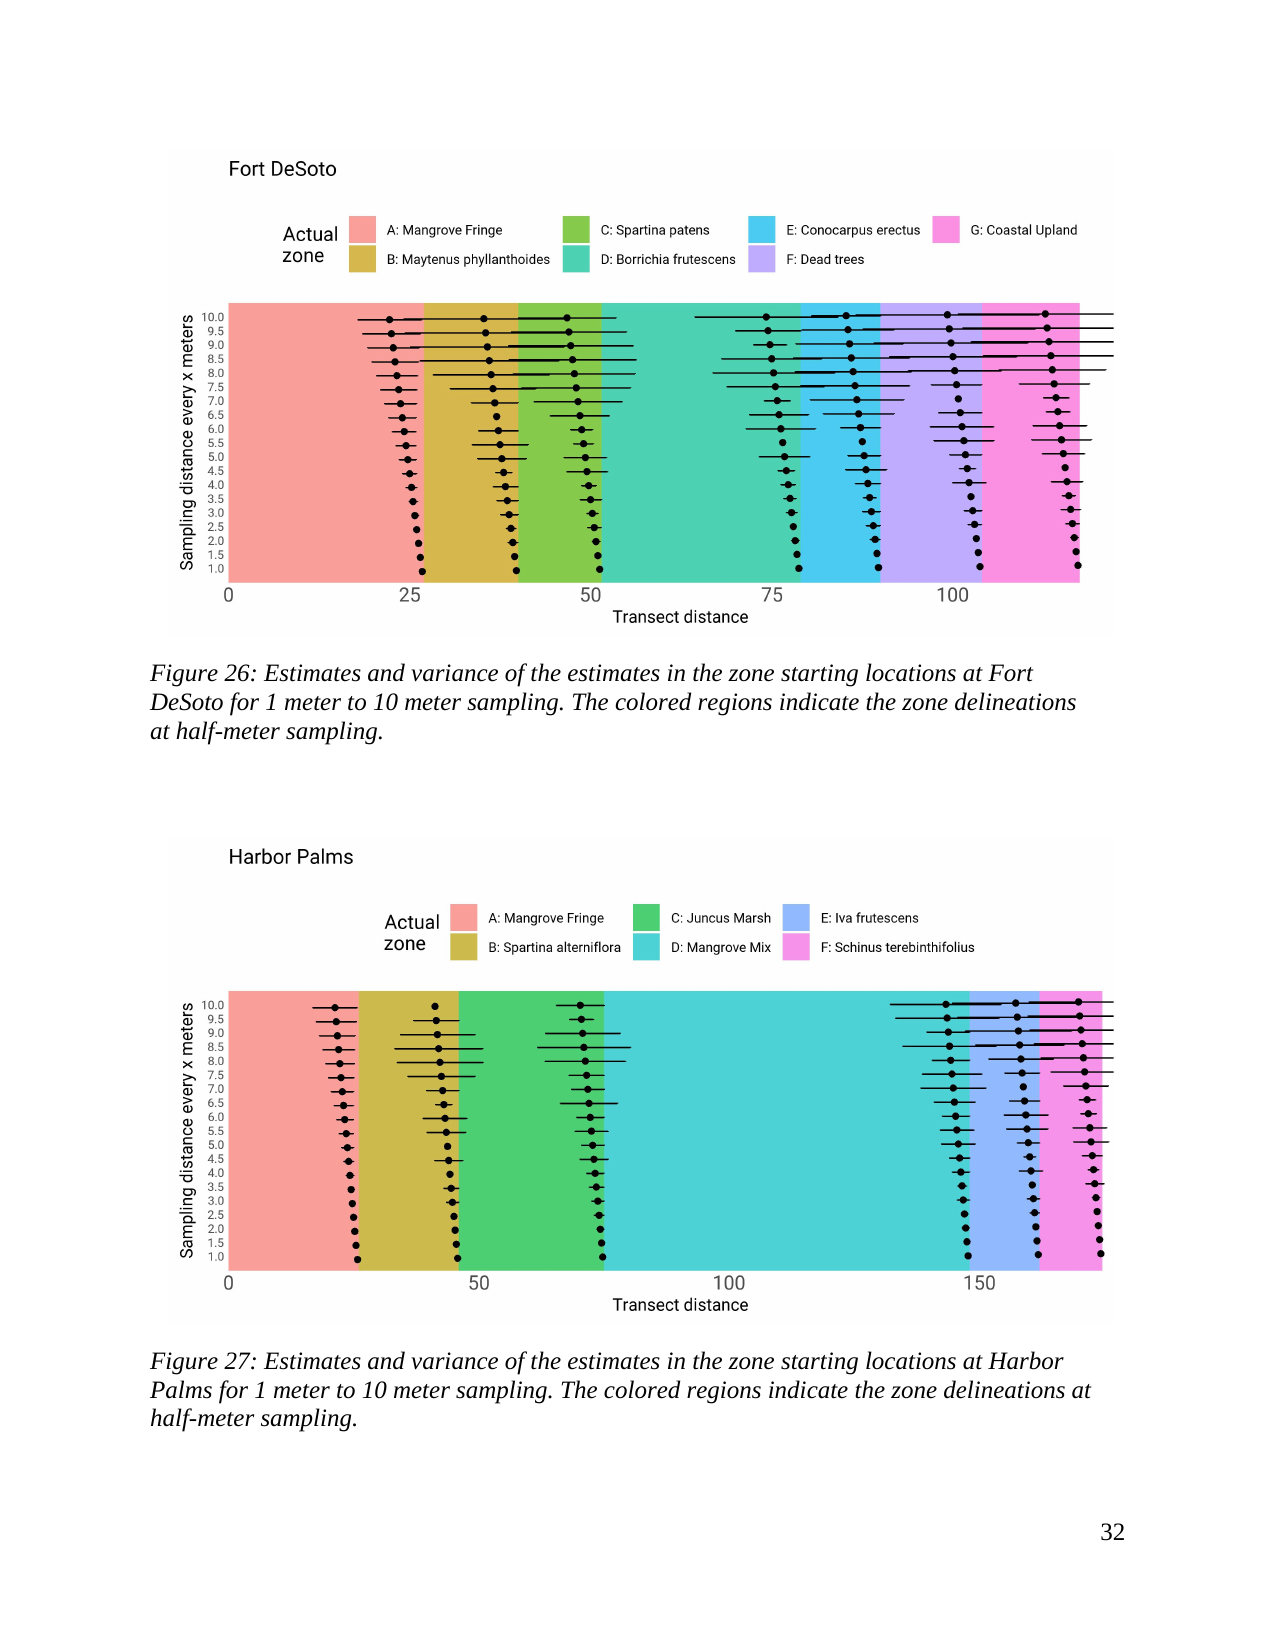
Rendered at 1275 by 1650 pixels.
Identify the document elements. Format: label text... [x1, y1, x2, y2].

picture [168, 150, 1114, 638]
table_header Figure 27: Estimates and variance of the estimates in the zone starting locations at Harbor Palms for 1 meter to 10 meter sampling. The colored regions indicate the zone delineations at half-meter sampling. [139, 838, 1114, 1445]
picture [168, 837, 1114, 1326]
table_header Figure 26: Estimates and variance of the estimates in the zone starting locations at Fort DeSoto for 1 meter to 10 meter sampling. The colored regions indicate the zone delineations at half-meter sampling. [139, 150, 1114, 757]
